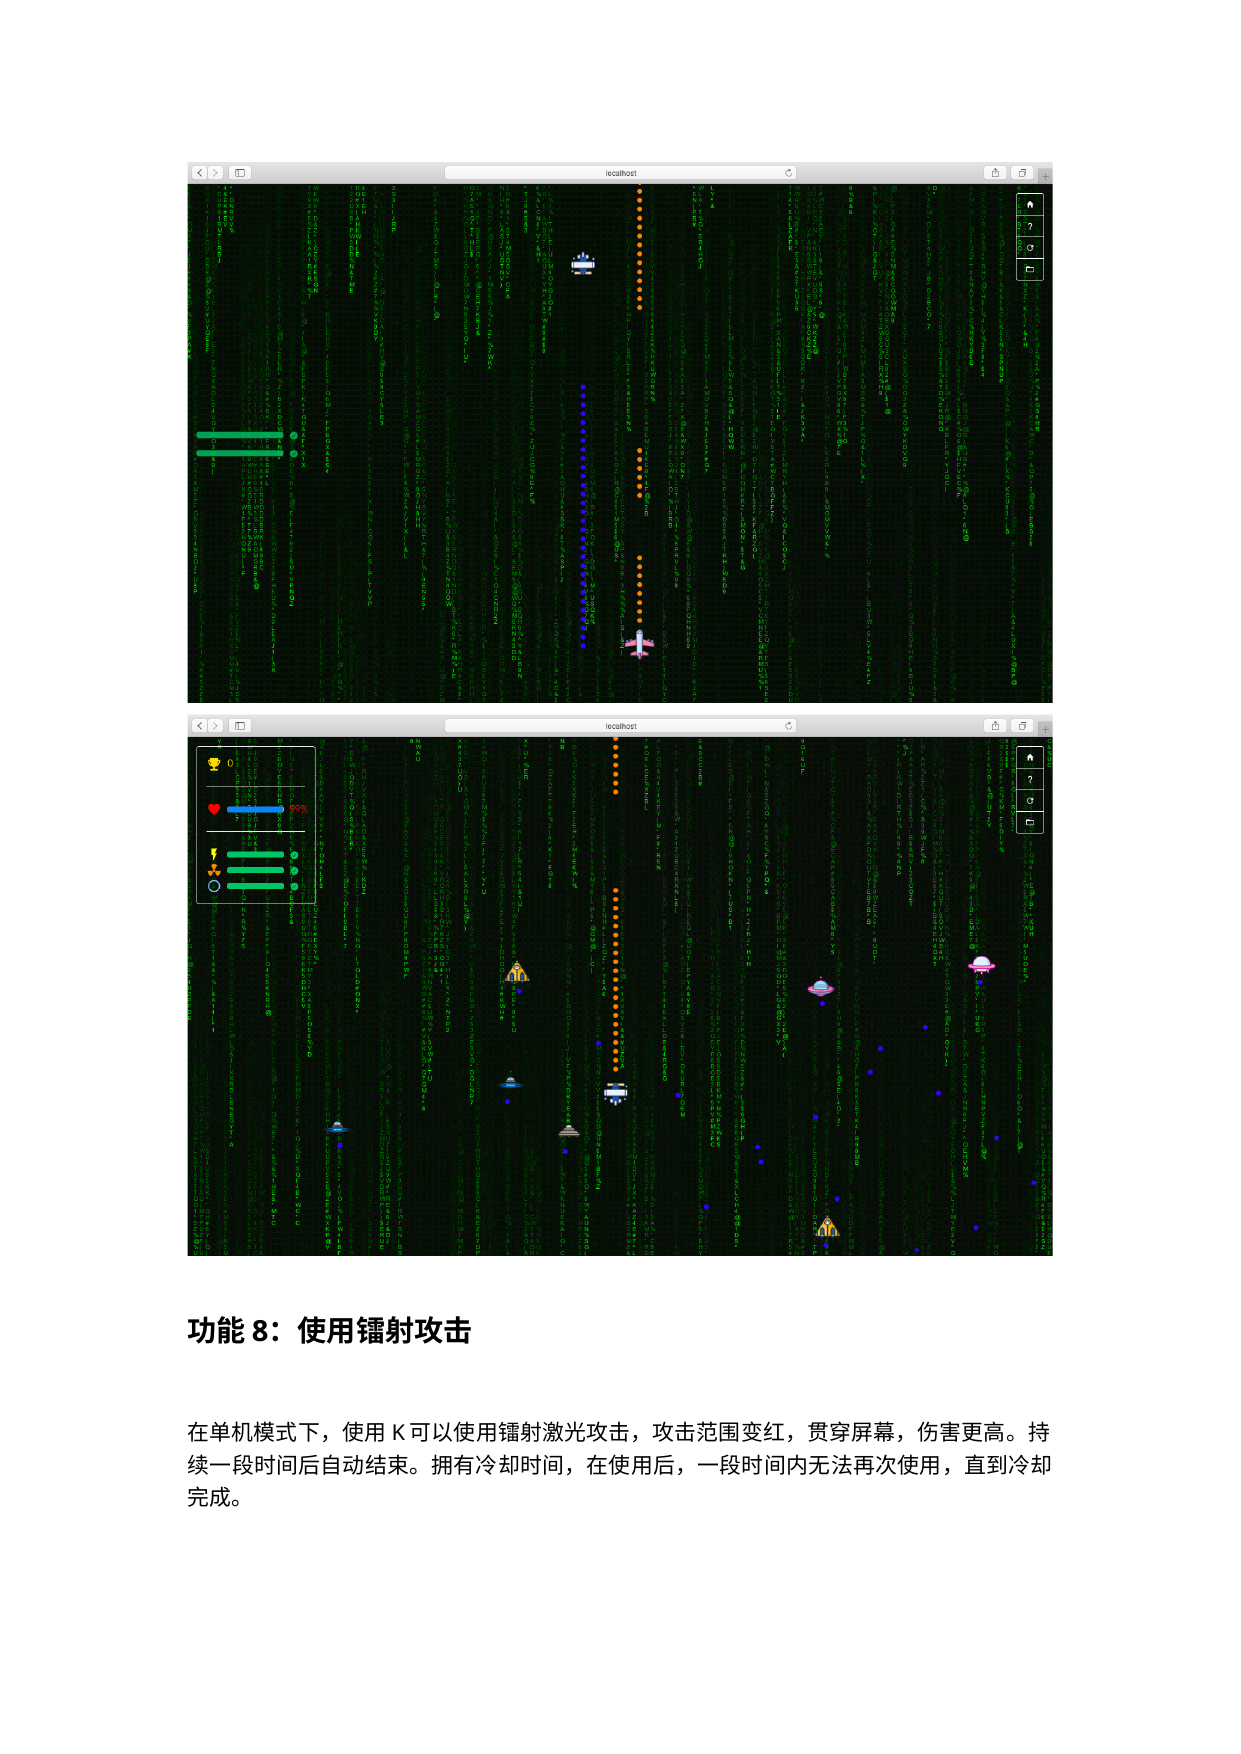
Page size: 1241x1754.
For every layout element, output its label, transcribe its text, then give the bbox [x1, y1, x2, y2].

text 在单机模式下，使用K可以使用镭射激光攻击，攻击范围变红，贯穿屏幕，伤害更高。持续一段时间后自动结束。拥有冷却时间，在使用后，一段时间内无法再次使用，直到冷却完成。 [187, 1415, 1053, 1512]
picture [187, 714, 1053, 1256]
subtitle 功能8：使用镭射攻击 [187, 1296, 1053, 1361]
picture [187, 162, 1053, 703]
